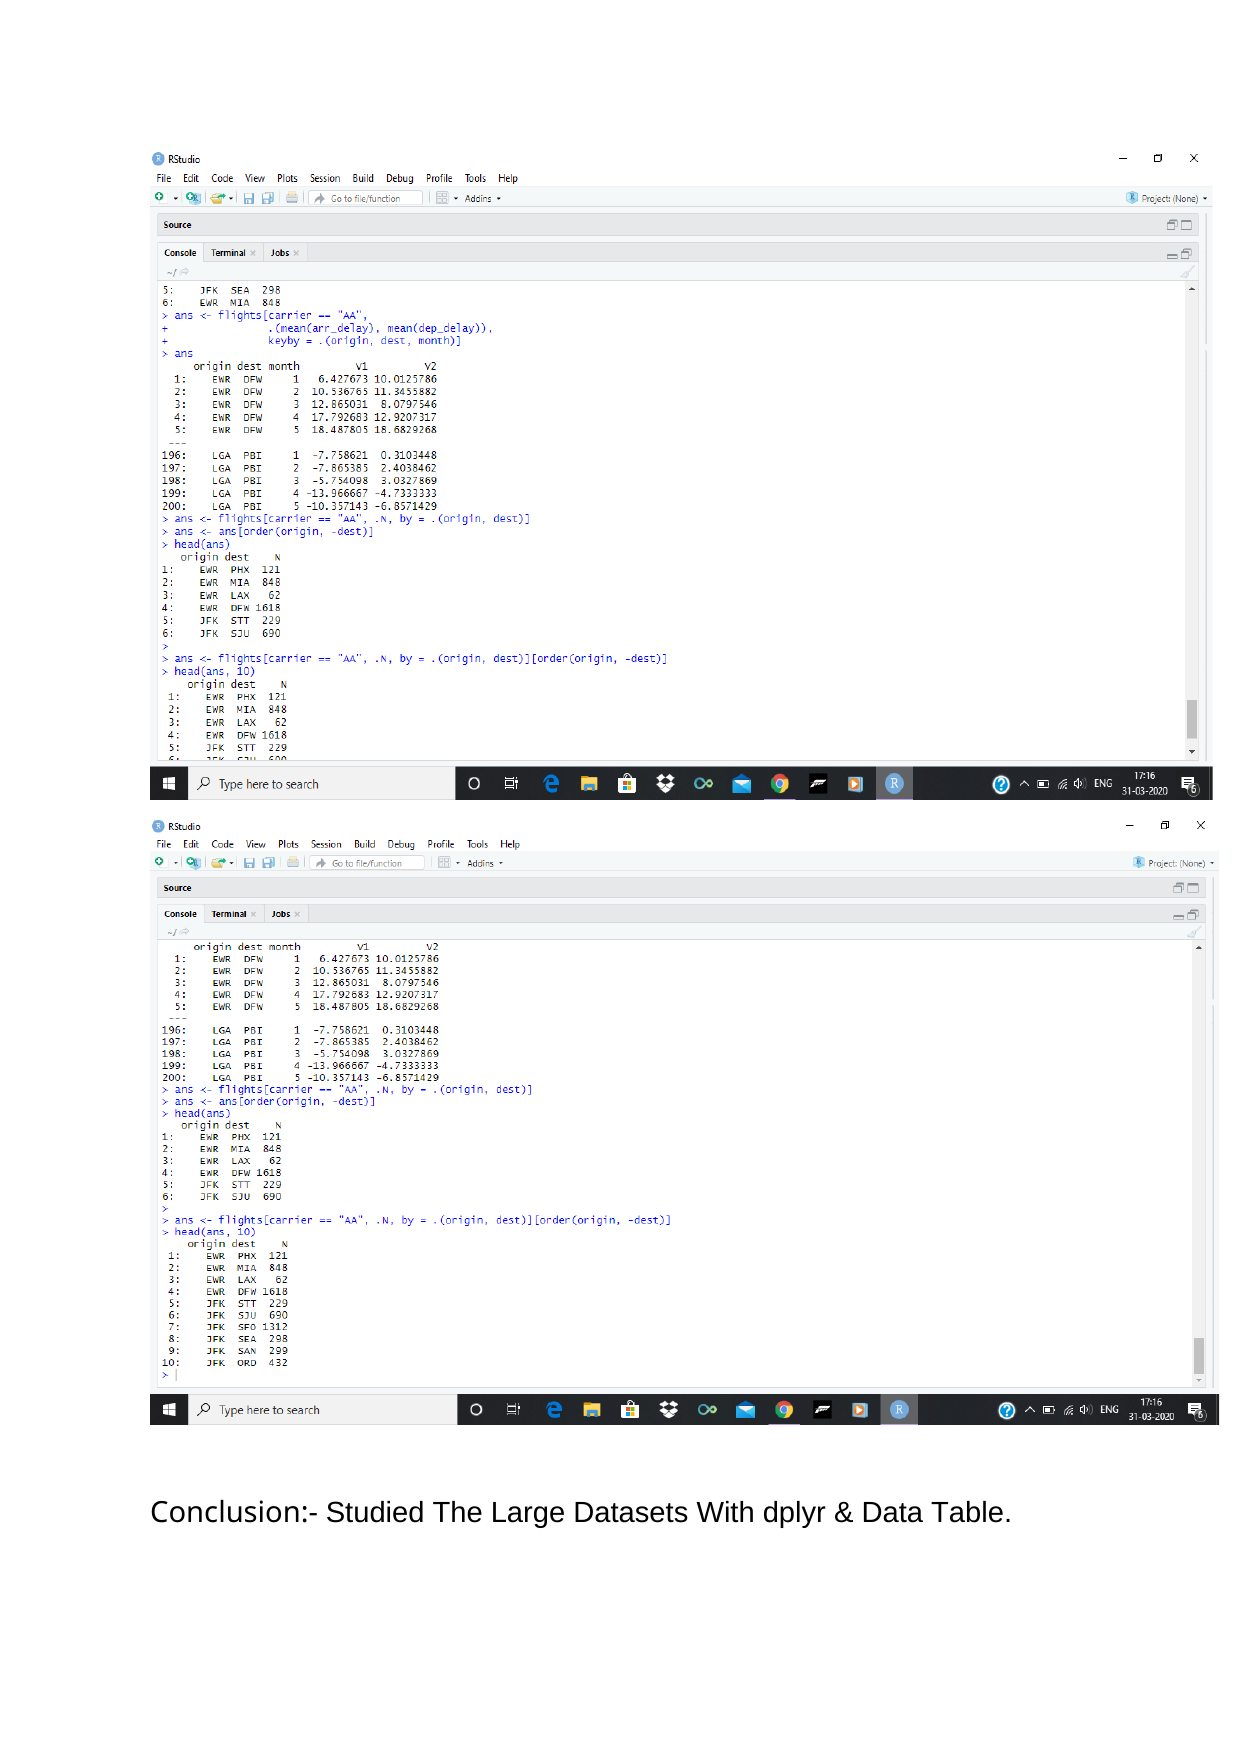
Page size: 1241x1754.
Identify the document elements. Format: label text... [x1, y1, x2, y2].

picture [150, 818, 1220, 1425]
picture [150, 150, 1213, 800]
text Conclusion:- Studied The Large Datasets With dplyr & Data Table. [150, 1491, 1090, 1531]
